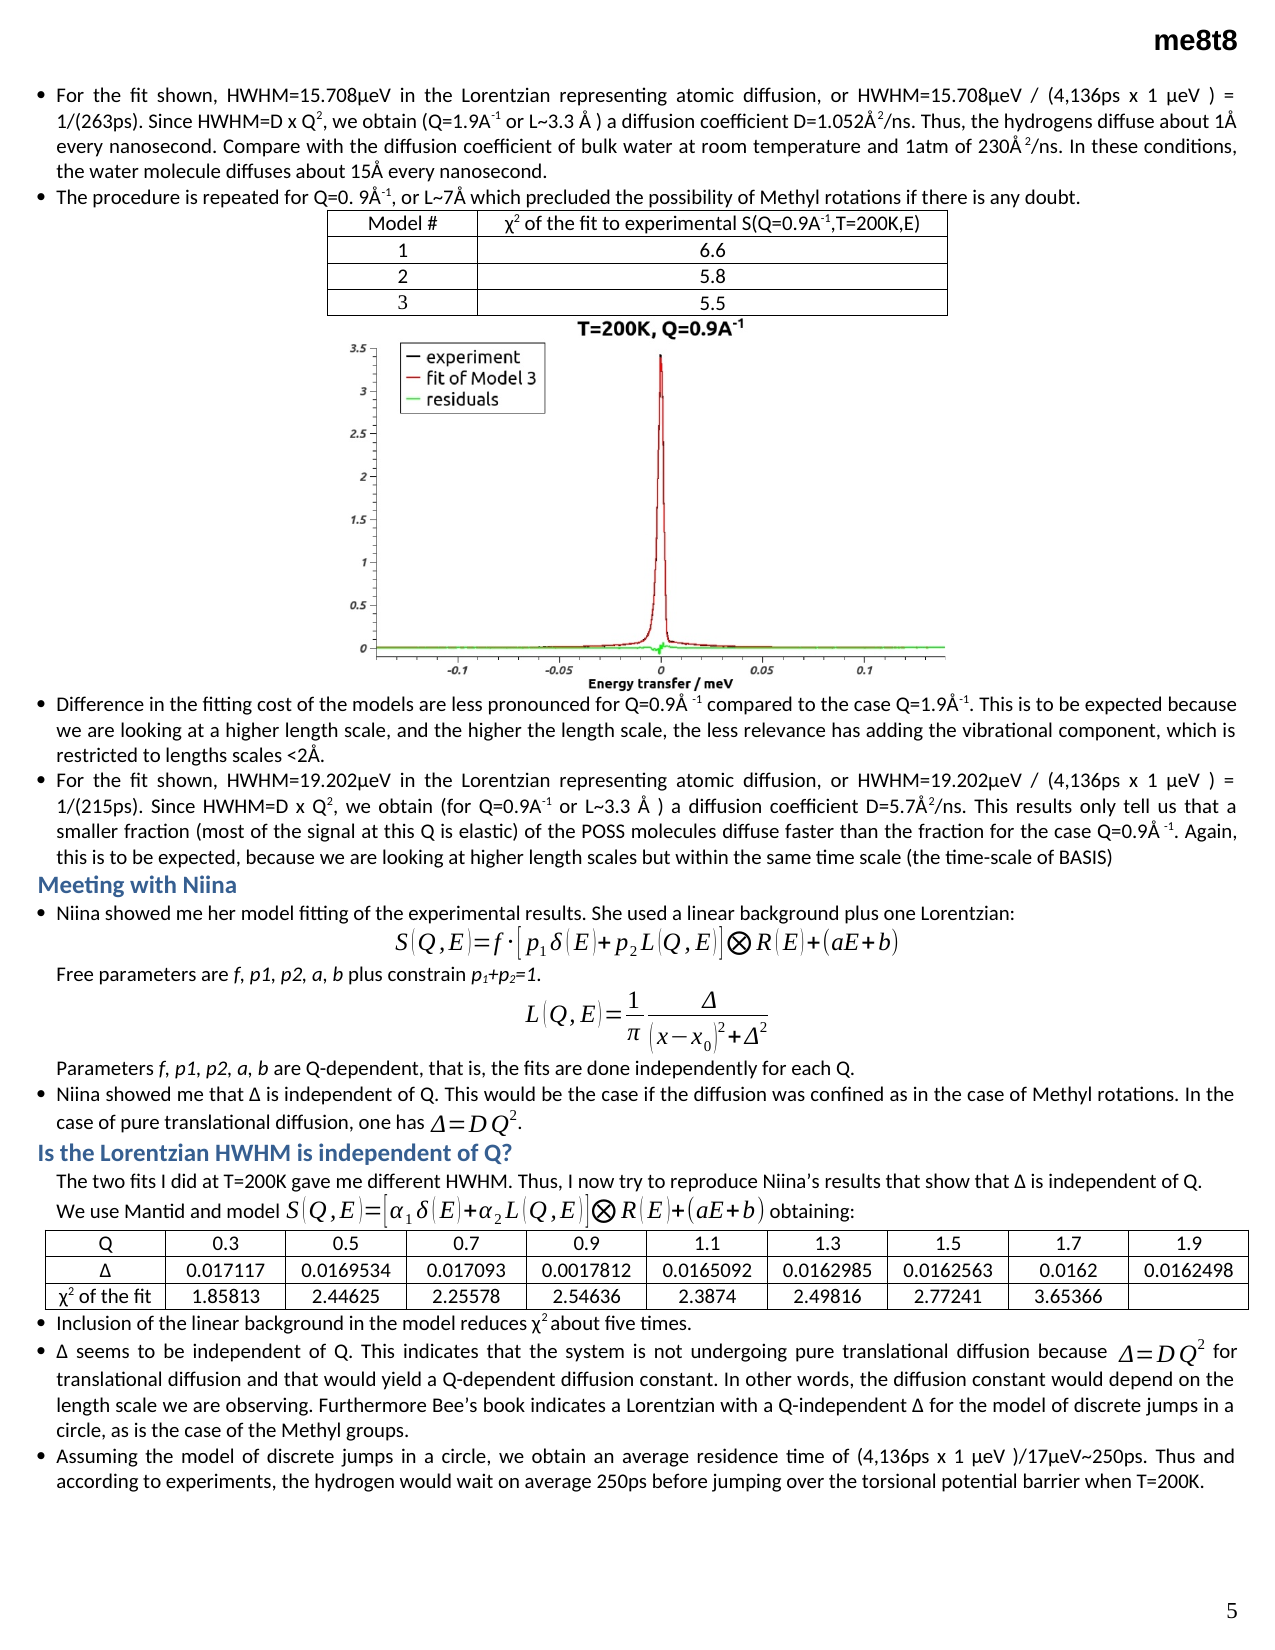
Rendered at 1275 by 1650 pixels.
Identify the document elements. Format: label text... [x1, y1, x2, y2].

picture [348, 316, 946, 692]
list Assuming the model of discrete jumps in a circle, we obtain an average residence time of (4,136ps x 1 µeV )/17µeV~250ps. Thus and according to experiments, the hydrogen would wait on average 250ps before jumping over the torsional potential barrier when T=200K. [37, 1443, 1237, 1494]
table_cell 5.8 [478, 264, 947, 289]
table_header Model # [328, 211, 477, 236]
text Parameters f, p1, p2, a, b are Q-dependent, that is, the fits are done independently for each Q. [56, 1055, 1237, 1081]
table_cell 2.49816 [768, 1284, 887, 1309]
table_header 1.7 [1009, 1231, 1128, 1256]
table_header 0.9 [527, 1231, 646, 1256]
table_header 1.9 [1129, 1231, 1248, 1256]
list Niina showed me her model fitting of the experimental results. She used a linear background plus one Lorentzian: [37, 900, 1237, 925]
table_cell 0.0162985 [768, 1257, 887, 1282]
table_header Q [46, 1231, 165, 1256]
table_cell 0.0165092 [647, 1257, 767, 1282]
table_cell 0.0162563 [888, 1257, 1008, 1282]
table_cell 1 [328, 237, 477, 262]
list Δ seems to be independent of Q. This indicates that the system is not undergoing pure translational diffusion because for translational diffusion and that would yield a Q-dependent diffusion constant. In other words, the diffusion constant would depend on the length scale we are observing. Furthermore Bee’s book indicates a Lorentzian with a Q-independent Δ for the model of discrete jumps in a circle, as is the case of the Methyl groups. [37, 1335, 1237, 1443]
table_cell 1.85813 [166, 1284, 285, 1309]
list Niina showed me that Δ is independent of Q. This would be the case if the diffusion was confined as in the case of Methyl rotations. In the case of pure translational diffusion, one has . [37, 1081, 1237, 1137]
table_cell [1129, 1284, 1248, 1309]
table_cell 2.25578 [407, 1284, 526, 1309]
list The two fits I did at T=200K gave me different HWHM. Thus, I now try to reproduce Niina’s results that show that Δ is independent of Q. We use Mantid and model obtaining: [56, 1168, 1237, 1229]
table_header 1.1 [647, 1231, 767, 1256]
table_header 1.5 [888, 1231, 1008, 1256]
table_cell 2.54636 [527, 1284, 646, 1309]
table_cell 2 [328, 264, 477, 289]
table_cell 0.0169534 [286, 1257, 406, 1282]
table_cell 2.77241 [888, 1284, 1008, 1309]
table_cell 0.0017812 [527, 1257, 646, 1282]
table_header 0.3 [166, 1231, 285, 1256]
list Difference in the fitting cost of the models are less pronounced for Q=0.9Å -1 compared to the case Q=1.9Å-1. This is to be expected because we are looking at a higher length scale, and the higher the length scale, the less relevance has adding the vibrational component, which is restricted to lengths scales <2Å. [37, 691, 1237, 768]
table_cell 6.6 [478, 237, 947, 262]
table_cell 0.017117 [166, 1257, 285, 1282]
table_header 0.7 [407, 1231, 526, 1256]
table_cell 0.0162498 [1129, 1257, 1248, 1282]
table_cell 2.44625 [286, 1284, 406, 1309]
table_header 0.5 [286, 1231, 406, 1256]
table_cell 5.5 [478, 290, 947, 315]
table_cell 0.017093 [407, 1257, 526, 1282]
list Inclusion of the linear background in the model reduces χ2 about five times. [37, 1310, 1237, 1335]
table_header 1.3 [768, 1231, 887, 1256]
list Free parameters are f, p1, p2, a, b plus constrain p1+p2=1. [56, 961, 1237, 987]
list For the fit shown, HWHM=15.708µeV in the Lorentzian representing atomic diffusion, or HWHM=15.708µeV / (4,136ps x 1 µeV ) = 1/(263ps). Since HWHM=D x Q2, we obtain (Q=1.9A-1 or L~3.3 Å ) a diffusion coefficient D=1.052Å2/ns. Thus, the hydrogens diffuse about 1Å every nanosecond. Compare with the diffusion coefficient of bulk water at room temperature and 1atm of 230Å2/ns. In these conditions, the water molecule diffuses about 15Å every nanosecond. [37, 82, 1237, 184]
list The procedure is repeated for Q=0. 9Å-1, or L~7Å which precluded the possibility of Methyl rotations if there is any doubt. [37, 184, 1237, 209]
table_header χ2 of the fit to experimental S(Q=0.9A-1,T=200K,E) [478, 211, 947, 236]
table_cell 3 [328, 290, 477, 315]
table_cell Δ [46, 1257, 165, 1282]
table_cell χ2 of the fit [46, 1284, 165, 1309]
table_cell 0.0162 [1009, 1257, 1128, 1282]
table_cell 2.3874 [647, 1284, 767, 1309]
list For the fit shown, HWHM=19.202µeV in the Lorentzian representing atomic diffusion, or HWHM=19.202µeV / (4,136ps x 1 µeV ) = 1/(215ps). Since HWHM=D x Q2, we obtain (for Q=0.9A-1 or L~3.3 Å ) a diffusion coefficient D=5.7Å2/ns. This results only tell us that a smaller fraction (most of the signal at this Q is elastic) of the POSS molecules diffuse faster than the fraction for the case Q=0.9Å-1. Again, this is to be expected, because we are looking at higher length scales but within the same time scale (the time-scale of BASIS) [37, 768, 1237, 869]
subtitle Is the Lorentzian HWHM is independent of Q? [37, 1137, 1237, 1168]
table_cell 3.65366 [1009, 1284, 1128, 1309]
subtitle Meeting with Niina [37, 869, 1237, 900]
